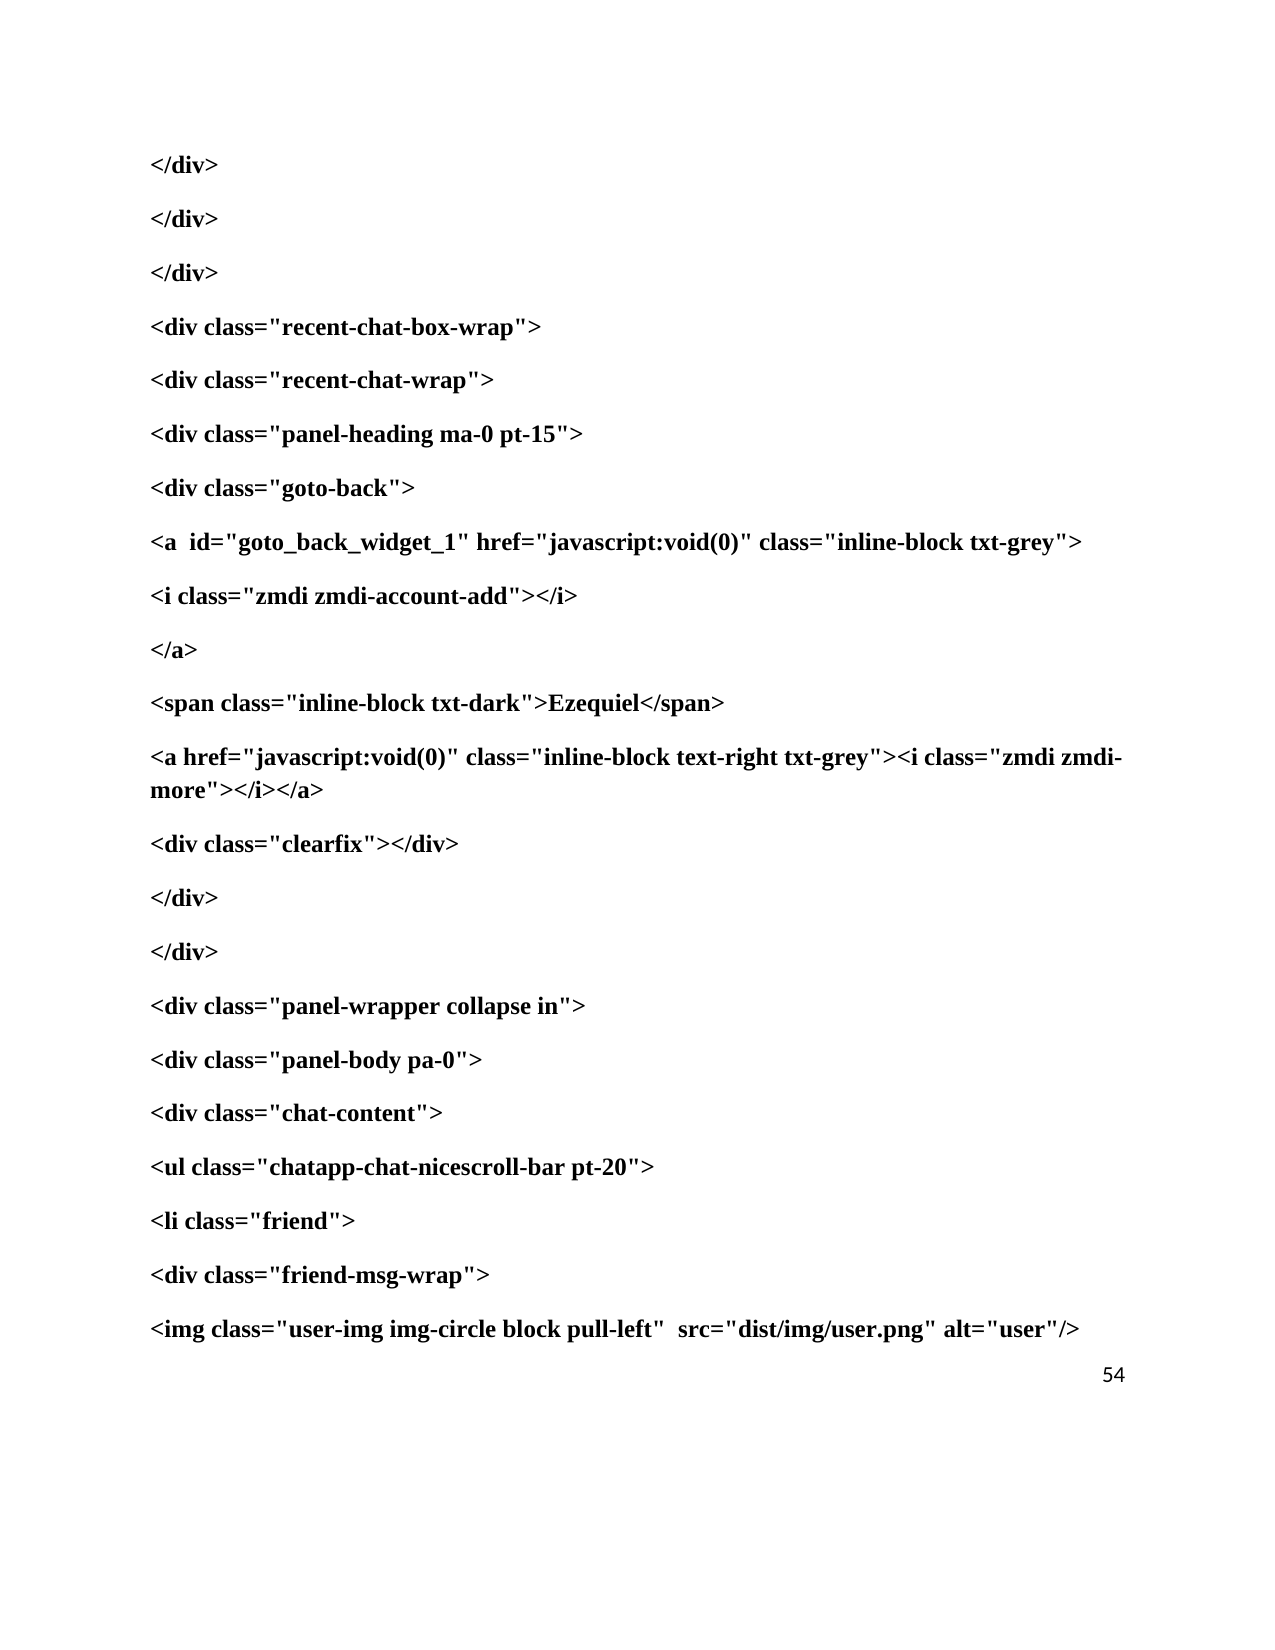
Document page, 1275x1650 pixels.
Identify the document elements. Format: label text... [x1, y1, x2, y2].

text <i class="zmdi zmdi-account-add"></i> [150, 581, 1125, 609]
text <ul class="chatapp-chat-nicescroll-bar pt-20"> [150, 1152, 1125, 1181]
text <div class="recent-chat-wrap"> [150, 365, 1125, 394]
text <a href="javascript:void(0)" class="inline-block text-right txt-grey"><i class="zmdi zmdi-more"></i></a> [150, 742, 1125, 804]
text </div> [150, 150, 1125, 179]
text </div> [150, 937, 1125, 966]
text <div class="recent-chat-box-wrap"> [150, 312, 1125, 340]
text </div> [150, 258, 1125, 286]
text <img class="user-img img-circle block pull-left" src="dist/img/user.png" alt="user"/> [150, 1314, 1125, 1343]
text <div class="panel-wrapper collapse in"> [150, 991, 1125, 1019]
text <span class="inline-block txt-dark">Ezequiel</span> [150, 688, 1125, 717]
text <a id="goto_back_widget_1" href="javascript:void(0)" class="inline-block txt-grey"> [150, 527, 1125, 556]
text <div class="panel-body pa-0"> [150, 1045, 1125, 1073]
text <div class="chat-content"> [150, 1098, 1125, 1127]
text </div> [150, 204, 1125, 233]
text </div> [150, 883, 1125, 912]
text <div class="panel-heading ma-0 pt-15"> [150, 419, 1125, 448]
text <div class="friend-msg-wrap"> [150, 1260, 1125, 1289]
text <li class="friend"> [150, 1206, 1125, 1235]
text <div class="goto-back"> [150, 473, 1125, 502]
text <div class="clearfix"></div> [150, 829, 1125, 858]
text </a> [150, 635, 1125, 663]
